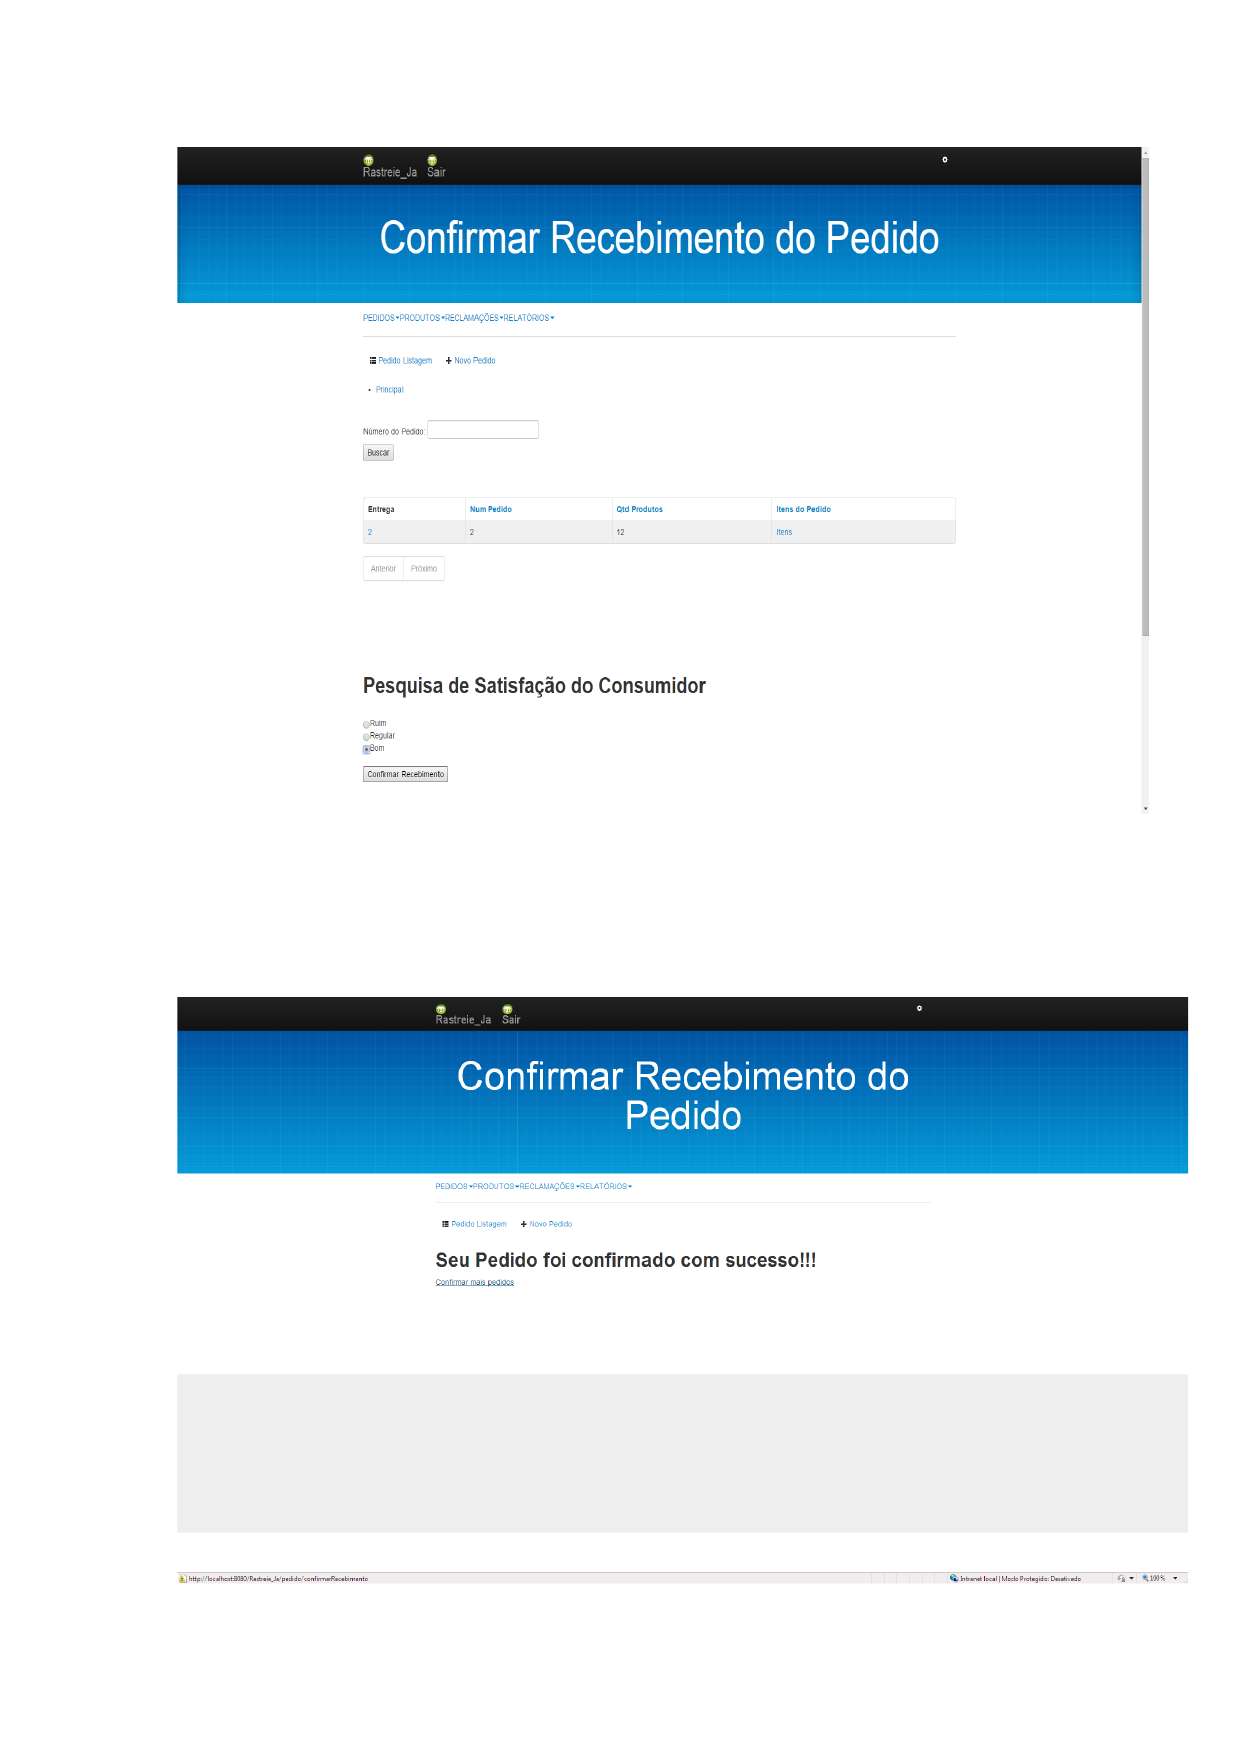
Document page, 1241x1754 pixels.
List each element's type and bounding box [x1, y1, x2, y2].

picture [177, 997, 1189, 1129]
picture [177, 1174, 1189, 1584]
picture [177, 147, 1149, 814]
